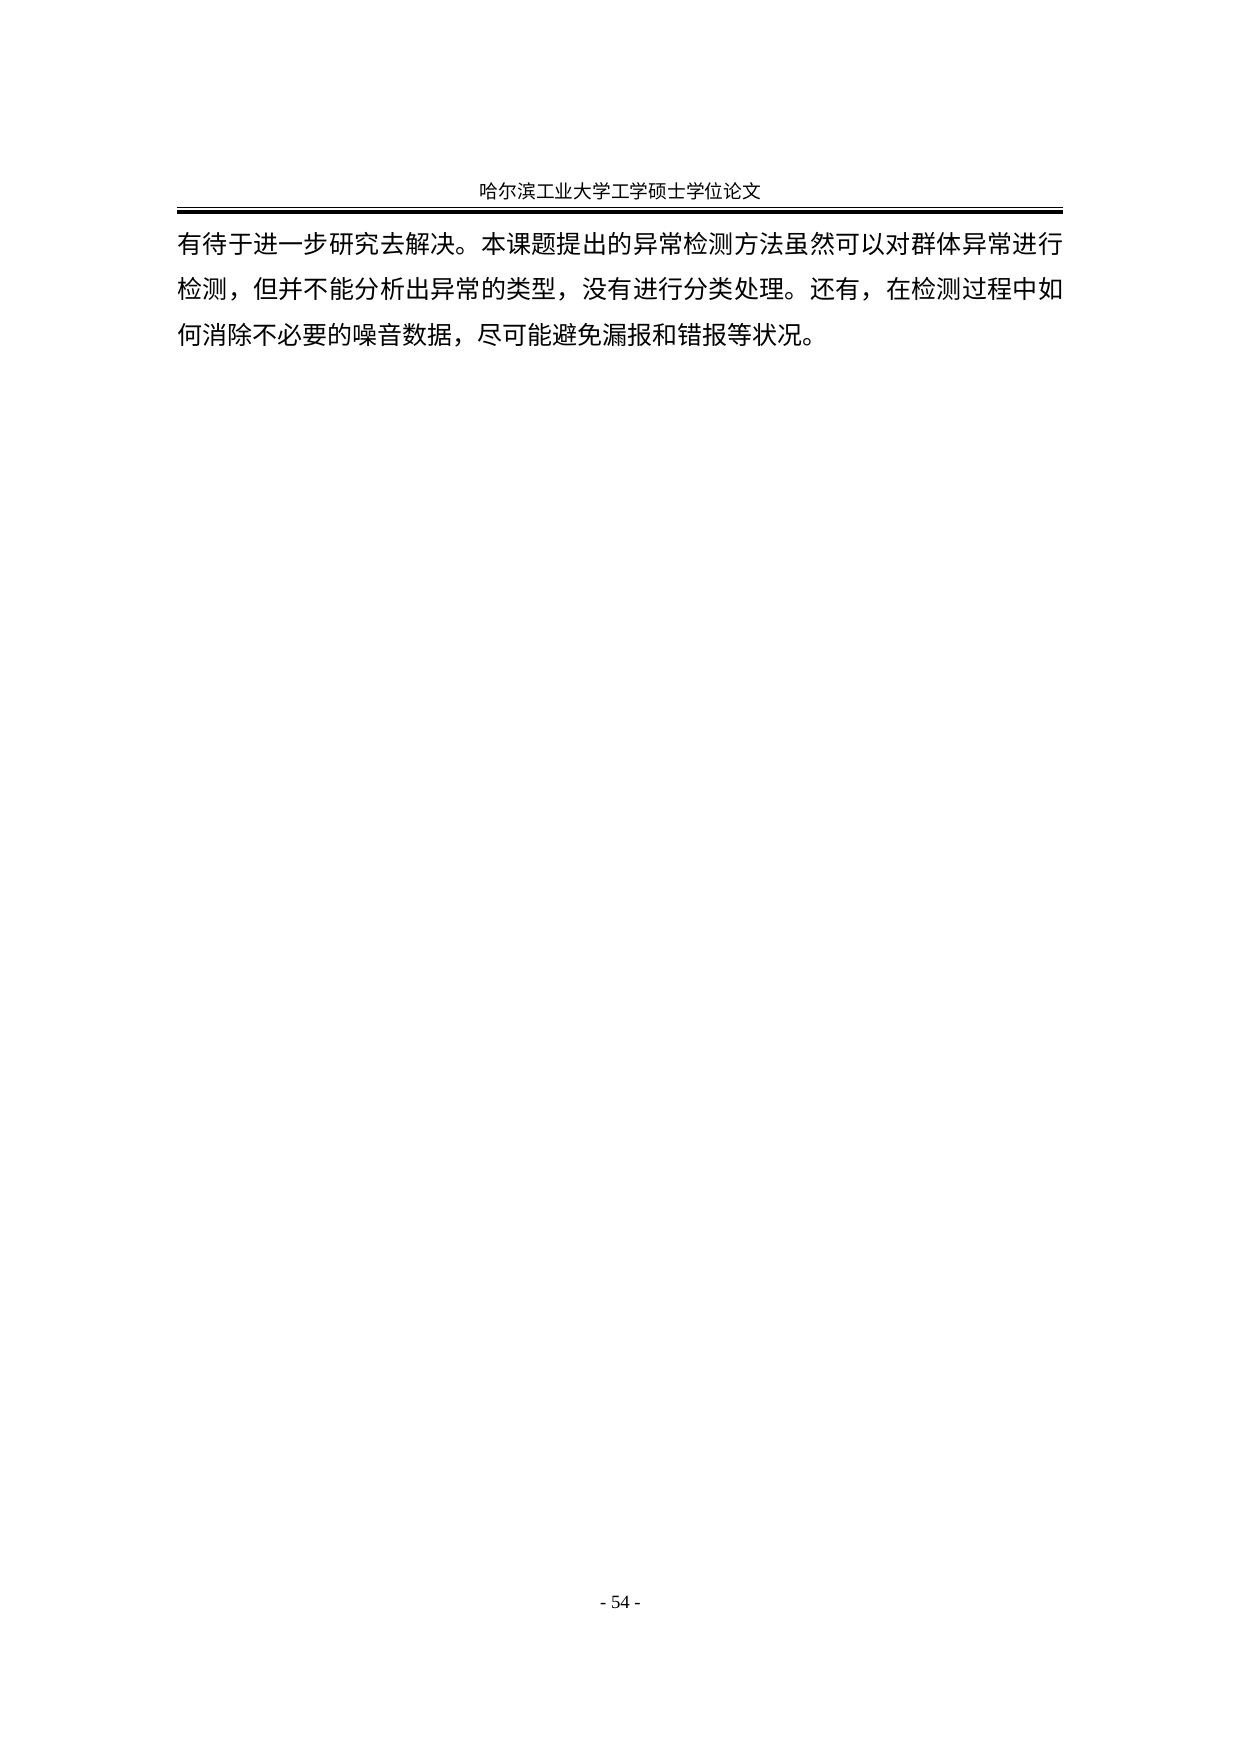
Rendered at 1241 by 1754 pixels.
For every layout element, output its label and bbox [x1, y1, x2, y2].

text [177, 224, 1063, 351]
